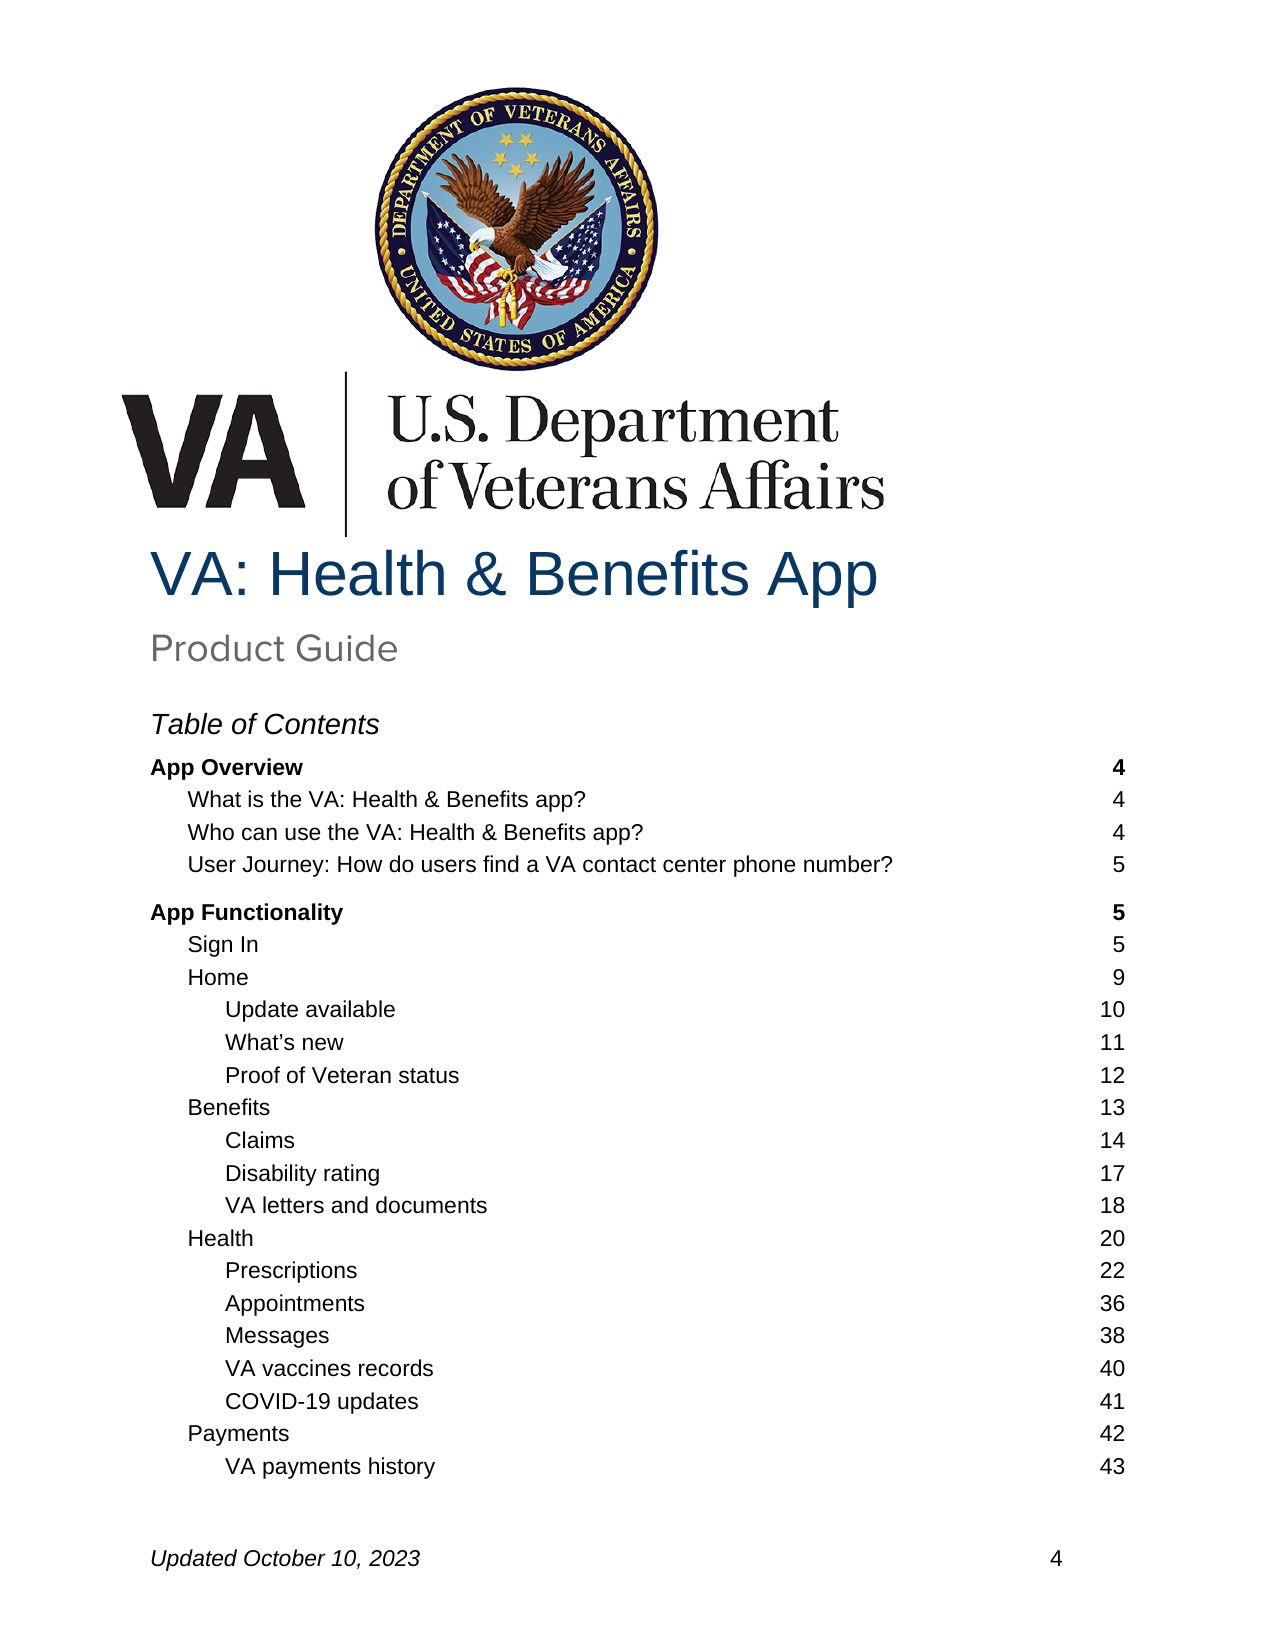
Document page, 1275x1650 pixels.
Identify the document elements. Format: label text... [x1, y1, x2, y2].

subtitle Product Guide [150, 625, 1125, 673]
picture [121, 75, 884, 537]
text Table of Contents [150, 707, 1125, 740]
title VA: Health & Benefits App [150, 536, 1125, 608]
